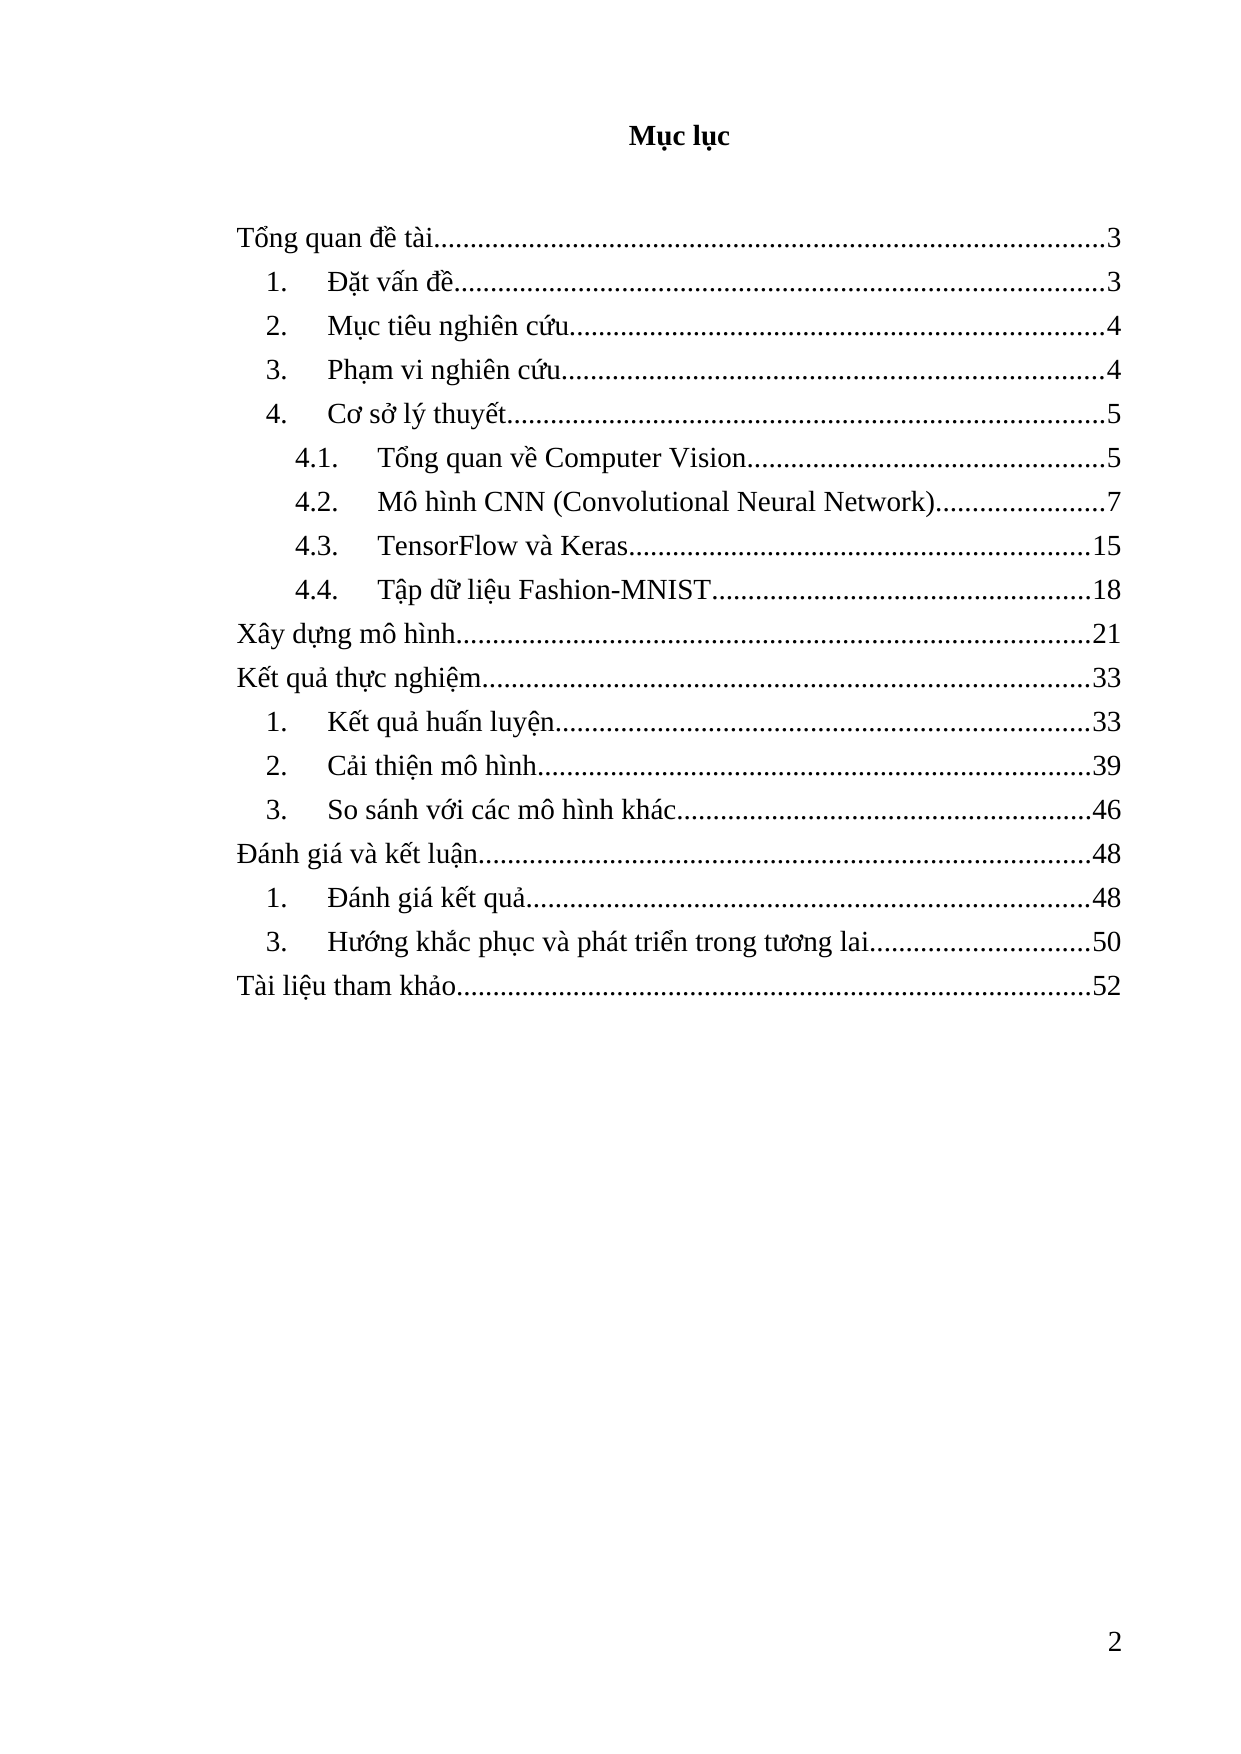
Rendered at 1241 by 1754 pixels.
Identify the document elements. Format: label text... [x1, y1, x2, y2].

text Mục lục [177, 118, 1122, 152]
